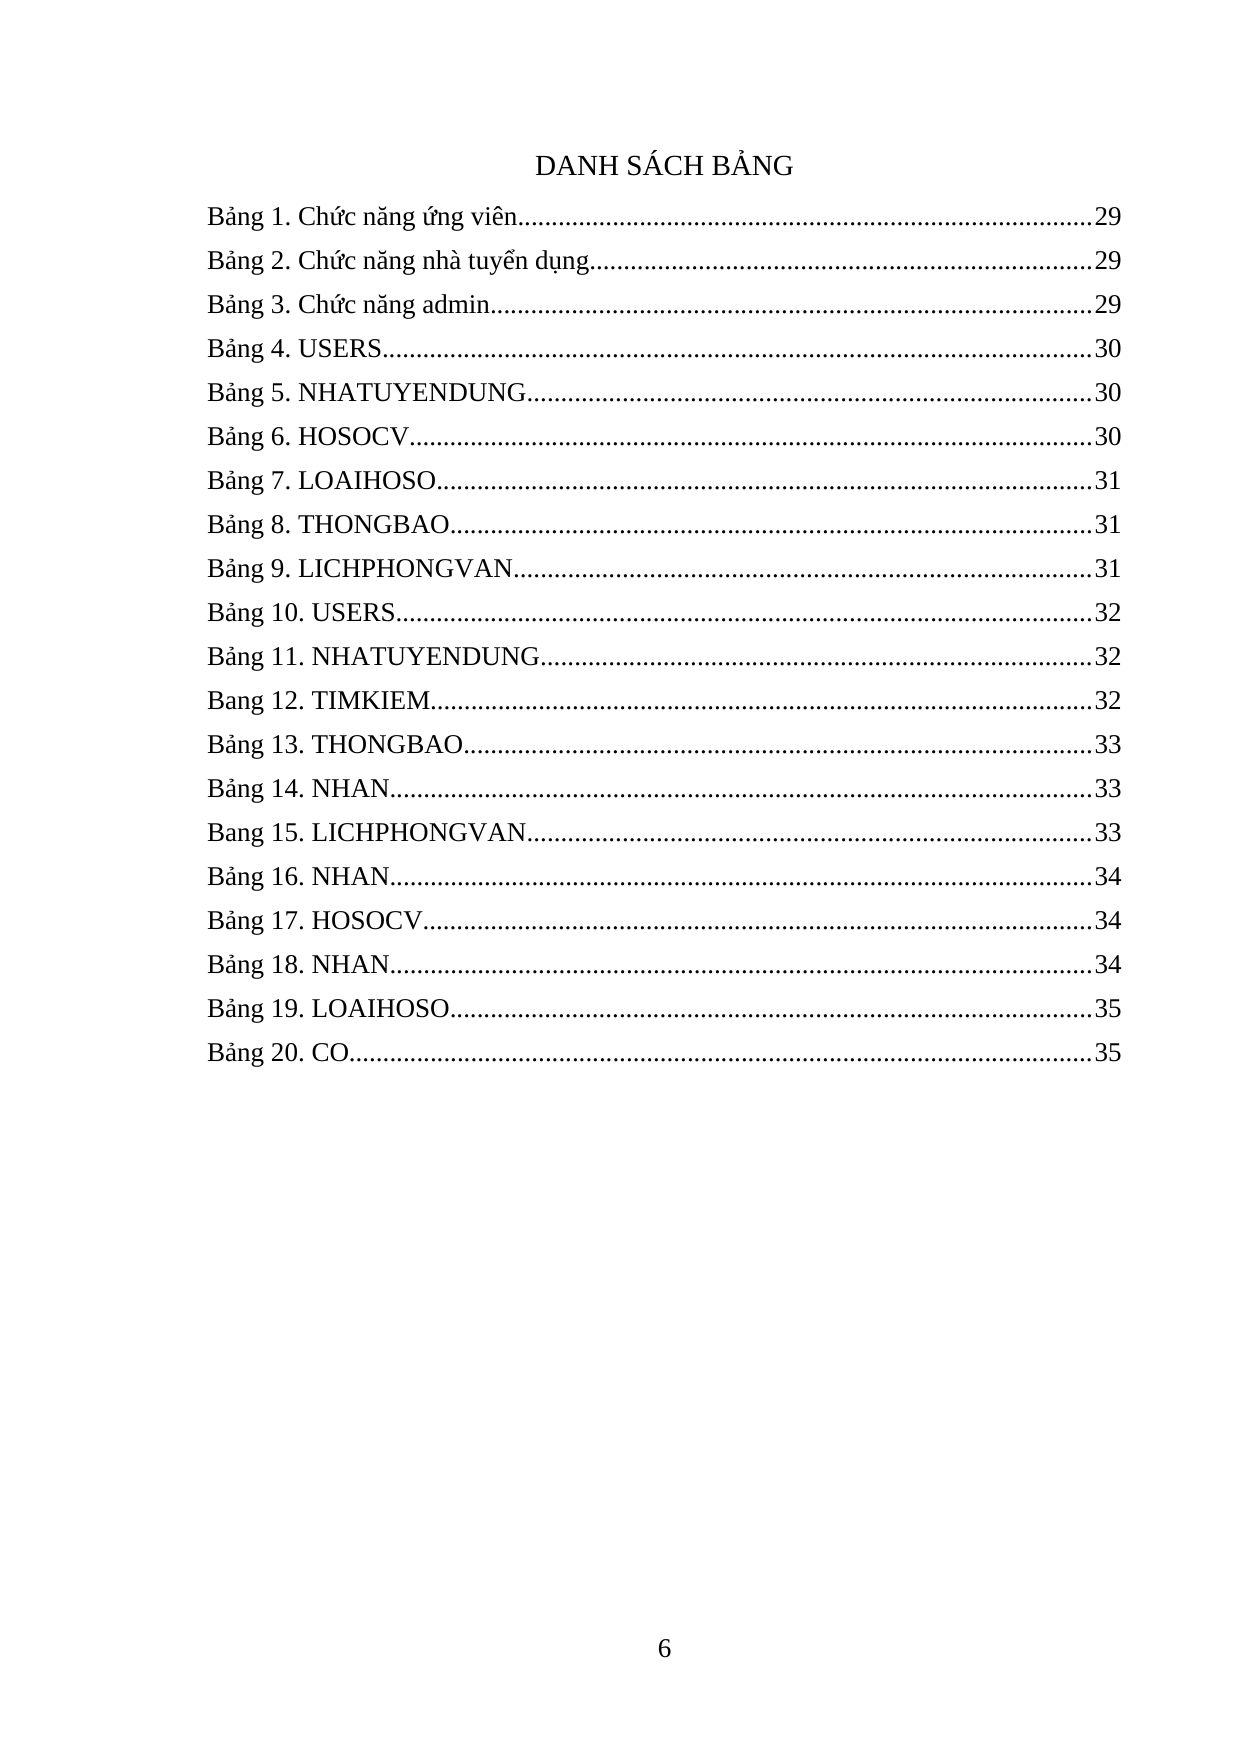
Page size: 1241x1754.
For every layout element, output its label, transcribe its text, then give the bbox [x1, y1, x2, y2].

text DANH SÁCH BẢNG [207, 148, 1122, 181]
